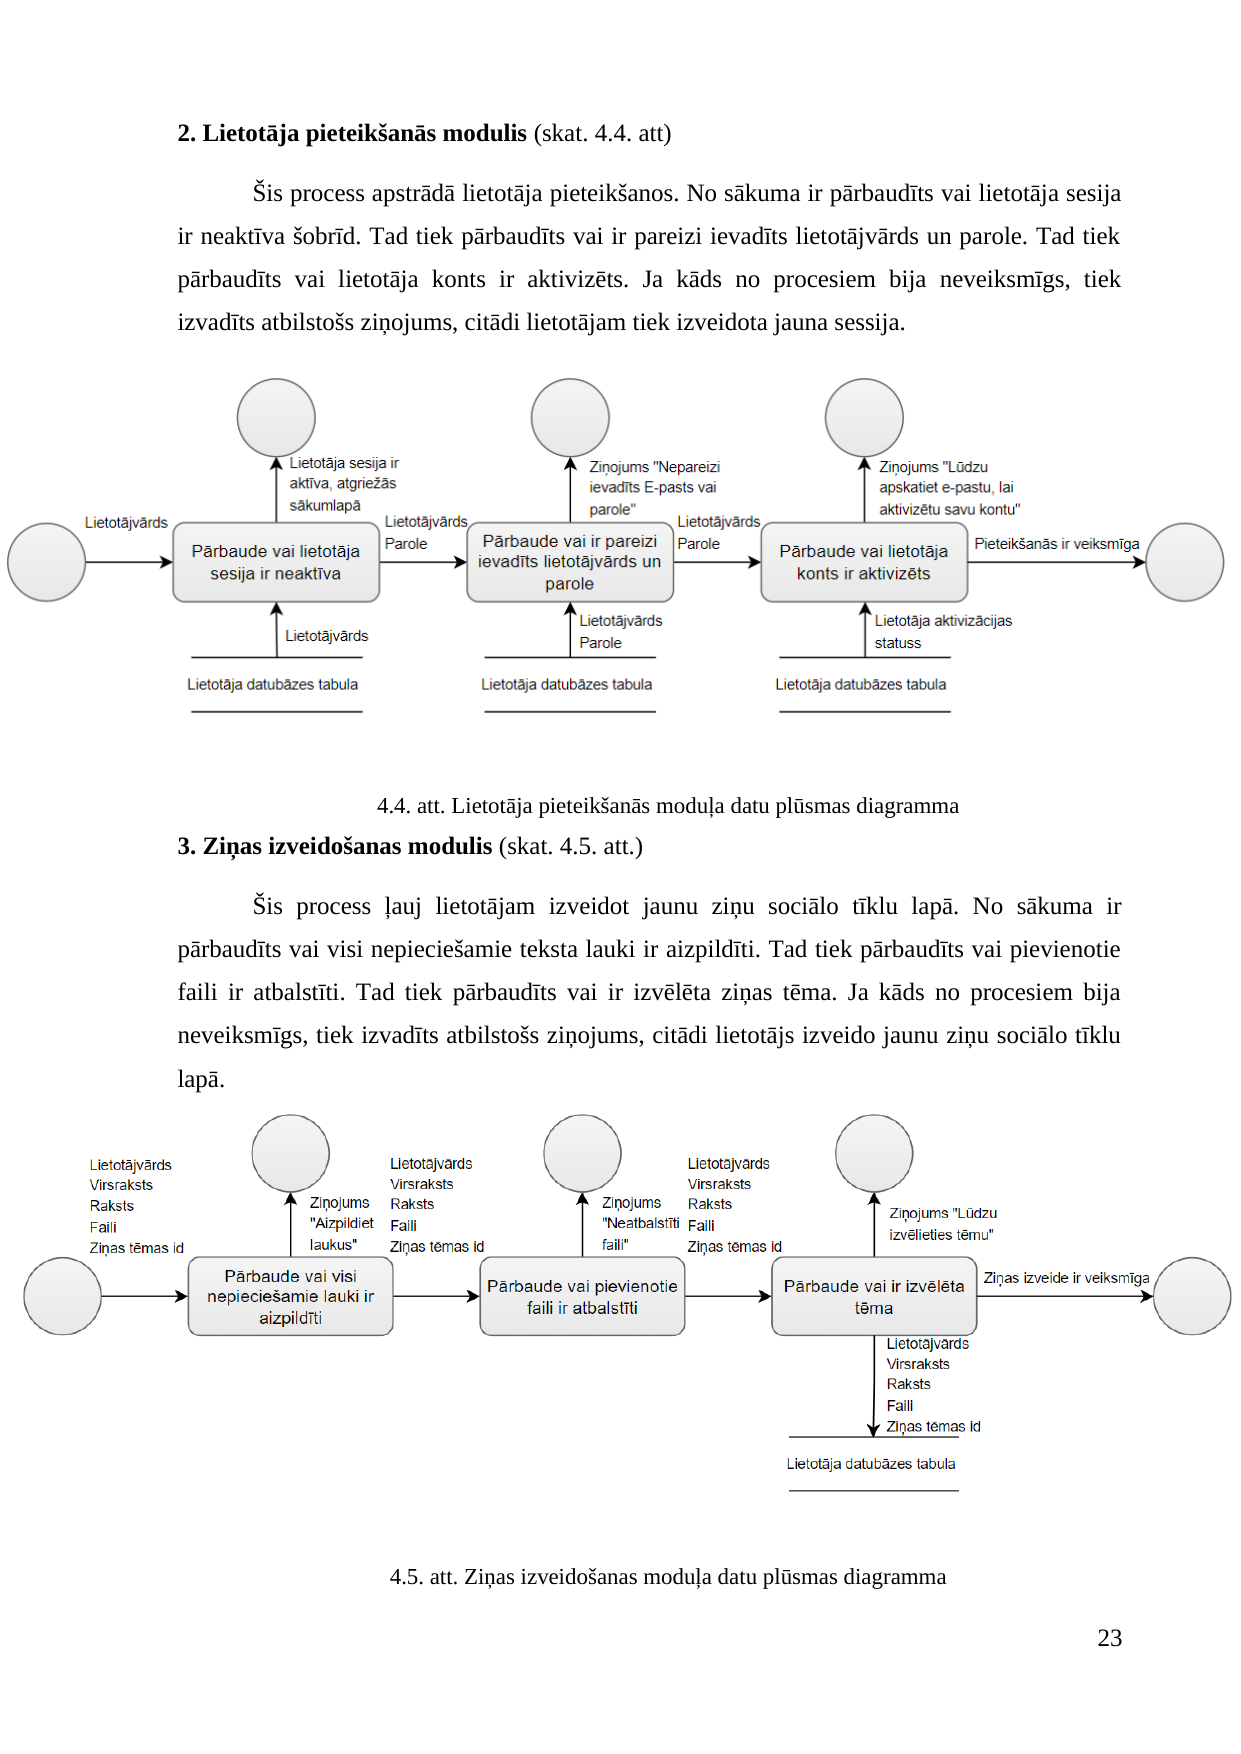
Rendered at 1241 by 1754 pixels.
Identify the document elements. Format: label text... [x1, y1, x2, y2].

text Šis process ļauj lietotājam izveidot jaunu ziņu sociālo tīklu lapā. No sākuma ir pārbaudīts vai visi nepieciešamie teksta lauki ir aizpildīti. Tad tiek pārbaudīts vai pievienotie faili ir atbalstīti. Tad tiek pārbaudīts vai ir izvēlēta ziņas tēma. Ja kāds no procesiem bija neveiksmīgs, tiek izvadīts atbilstošs ziņojums, citādi lietotājs izveido jaunu ziņu sociālo tīklu lapā. [177, 891, 1122, 1092]
text 4.5. att. Ziņas izveidošanas moduļa datu plūsmas diagramma [177, 1500, 1122, 1589]
text Šis process apstrādā lietotāja pieteikšanos. No sākuma ir pārbaudīts vai lietotāja sesija ir neaktīva šobrīd. Tad tiek pārbaudīts vai ir pareizi ievadīts lietotājvārds un parole. Tad tiek pārbaudīts vai lietotāja konts ir aktivizēts. Ja kāds no procesiem bija neveiksmīgs, tiek izvadīts atbilstošs ziņojums, citādi lietotājam tiek izveidota jauna sessija. [177, 178, 1122, 336]
text 4.4. att. Lietotāja pieteikšanās moduļa datu plūsmas diagramma [177, 729, 1122, 818]
picture [0, 370, 1238, 729]
picture [9, 1111, 1240, 1500]
text 3. Ziņas izveidošanas modulis (skat. 4.5. att.) [177, 831, 1122, 860]
text 2. Lietotāja pieteikšanās modulis (skat. 4.4. att) [177, 118, 1122, 147]
